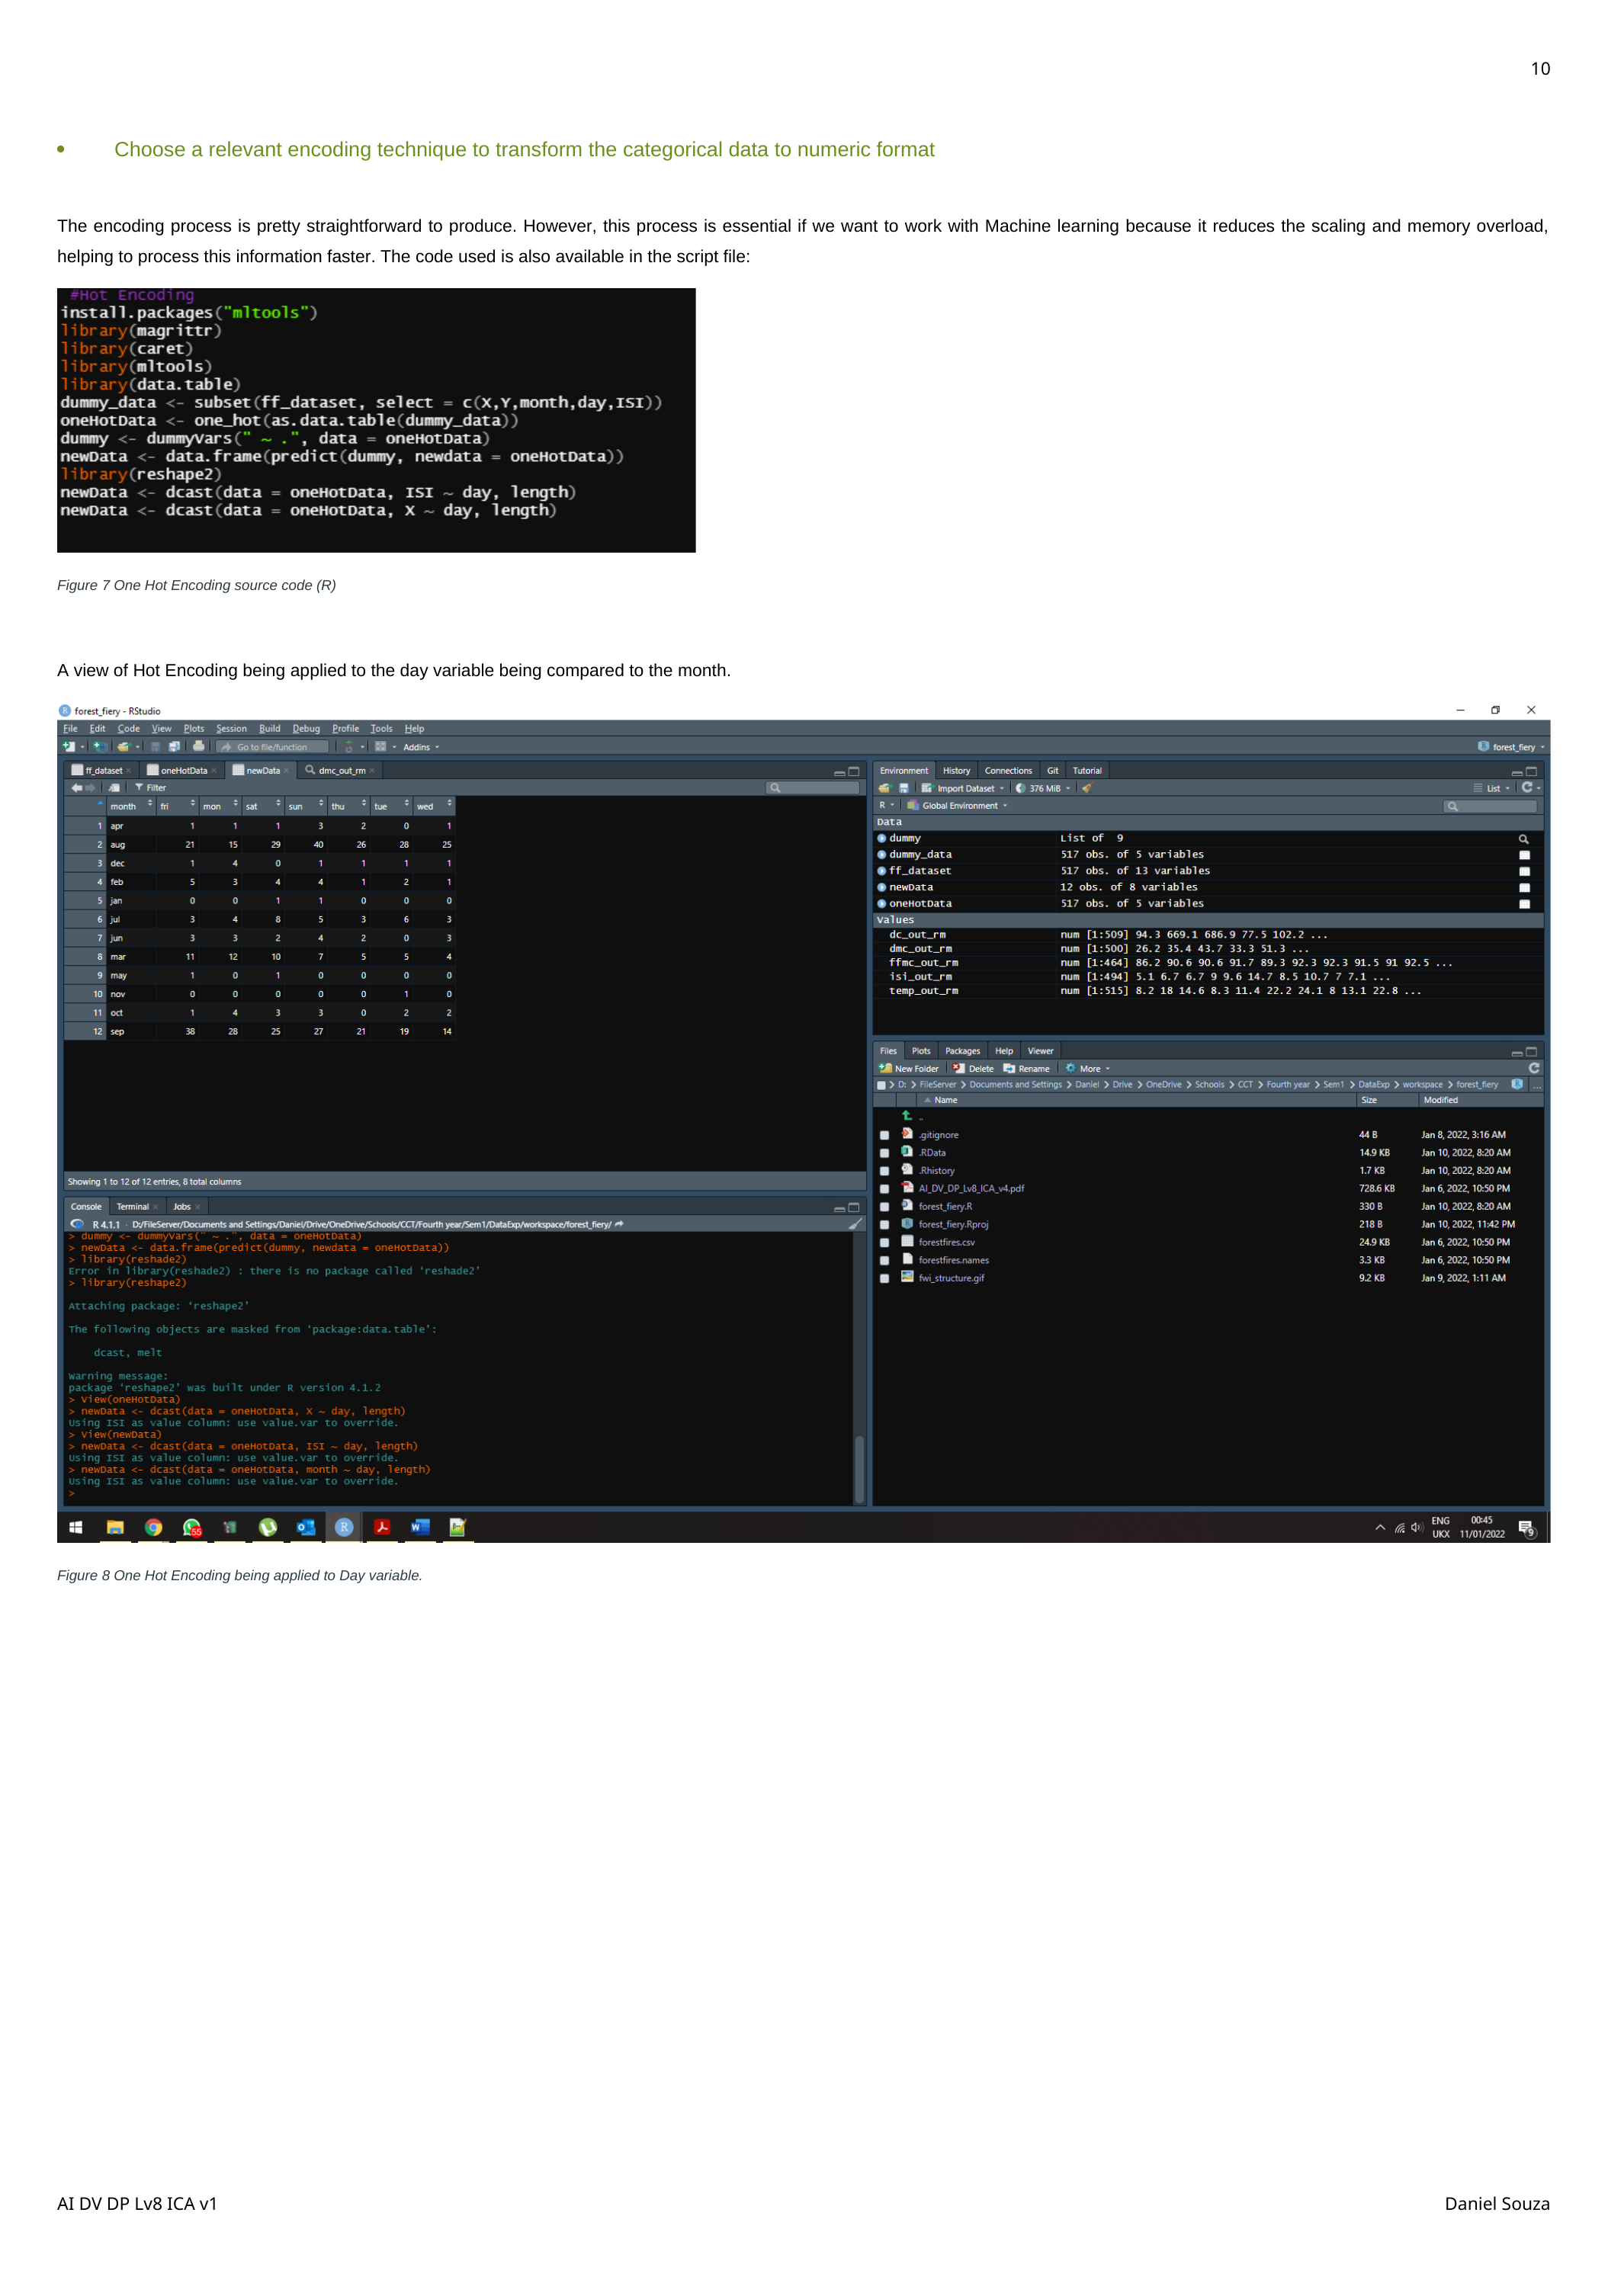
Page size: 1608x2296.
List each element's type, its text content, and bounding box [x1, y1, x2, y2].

text The encoding process is pretty straightforward to produce. However, this process is essential if we want to work with Machine learning because it reduces the scaling and memory overload, helping to process this information faster. The code used is also available in the script file: [57, 216, 1550, 266]
picture [57, 702, 1551, 1543]
picture [57, 288, 696, 553]
subtitle Choose a relevant encoding technique to transform the categorical data to numeric format [57, 137, 1550, 161]
text A view of Hot Encoding being applied to the day variable being compared to the month. [57, 660, 1550, 680]
